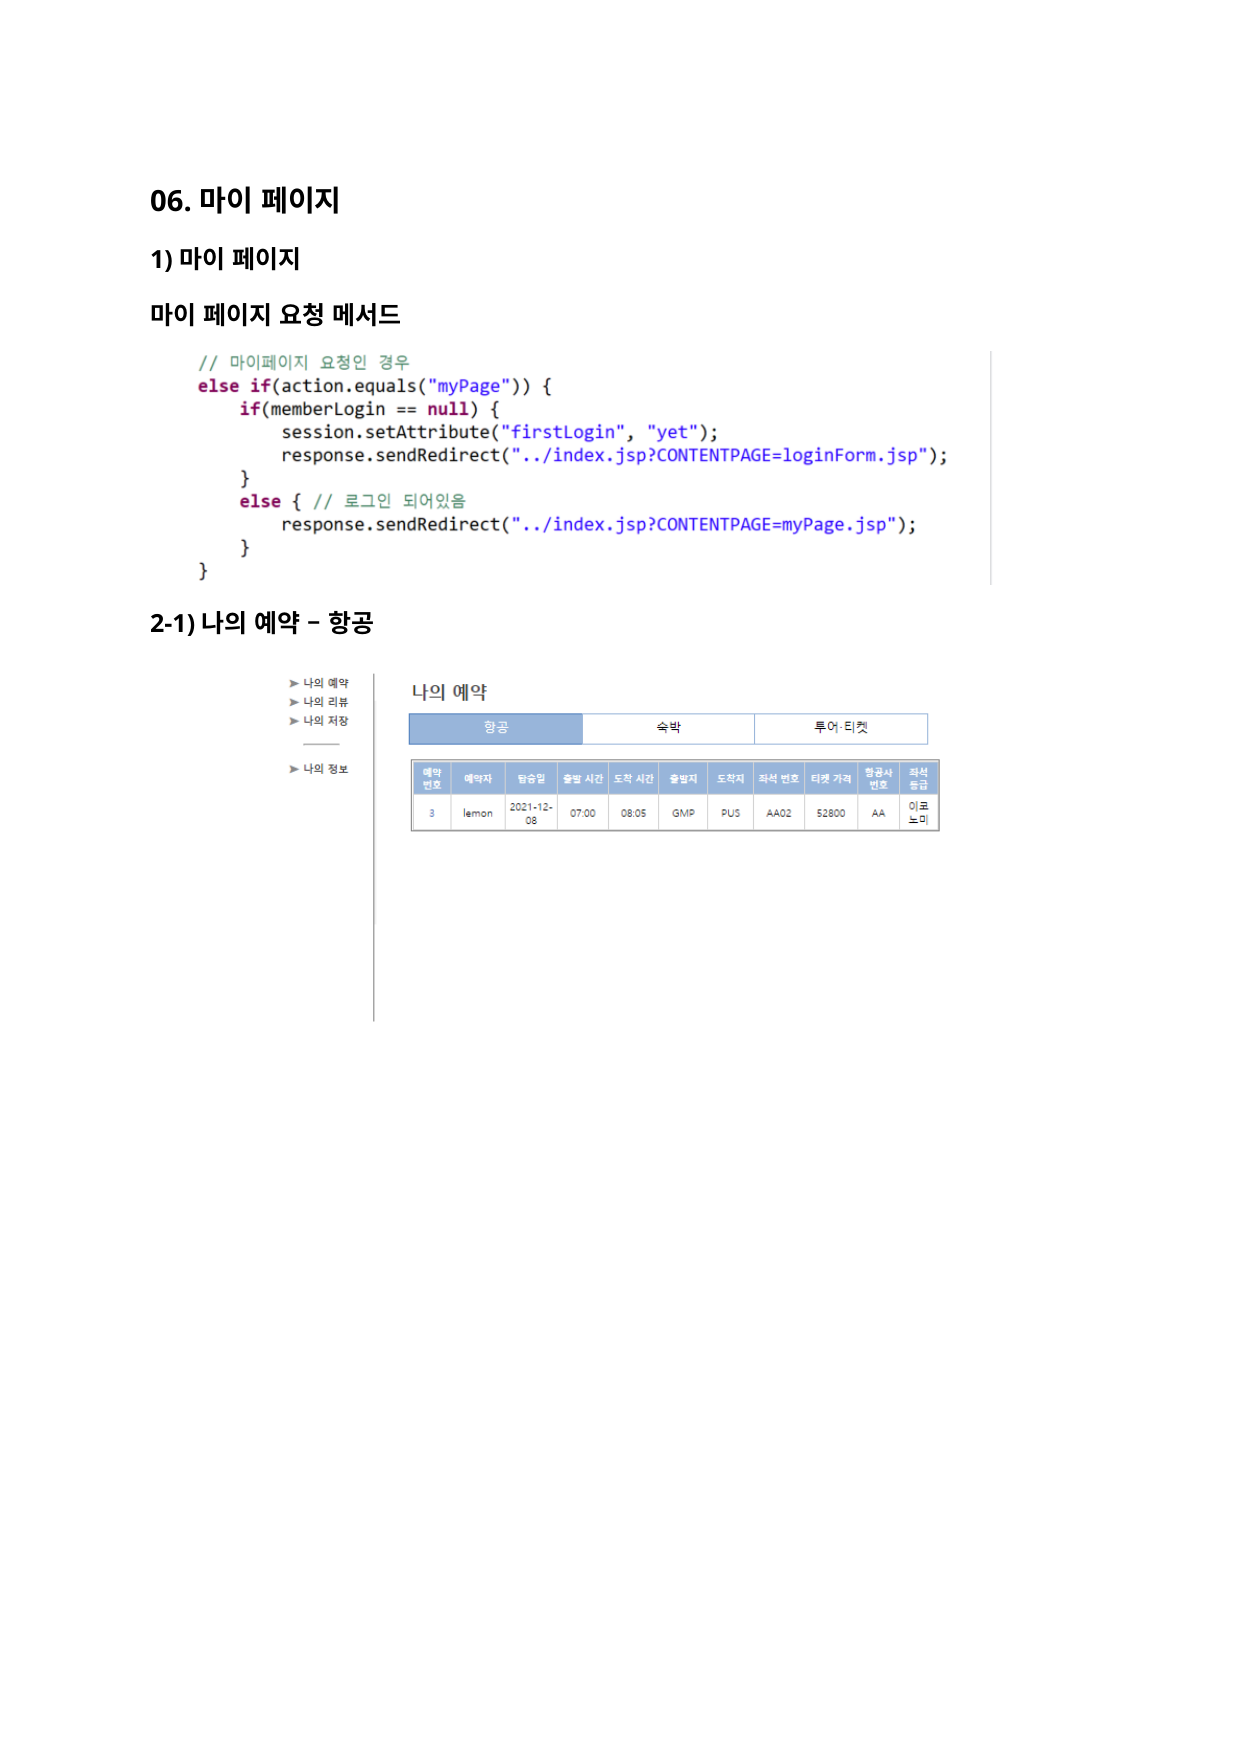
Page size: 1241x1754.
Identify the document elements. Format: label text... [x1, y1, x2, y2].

text 1) 마이 페이지 [150, 239, 1090, 276]
text 06. 마이 페이지 [150, 177, 1090, 219]
text 마이 페이지 요청 메서드 [150, 295, 1090, 332]
text 2-1) 나의 예약 – 항공 [150, 603, 1090, 639]
